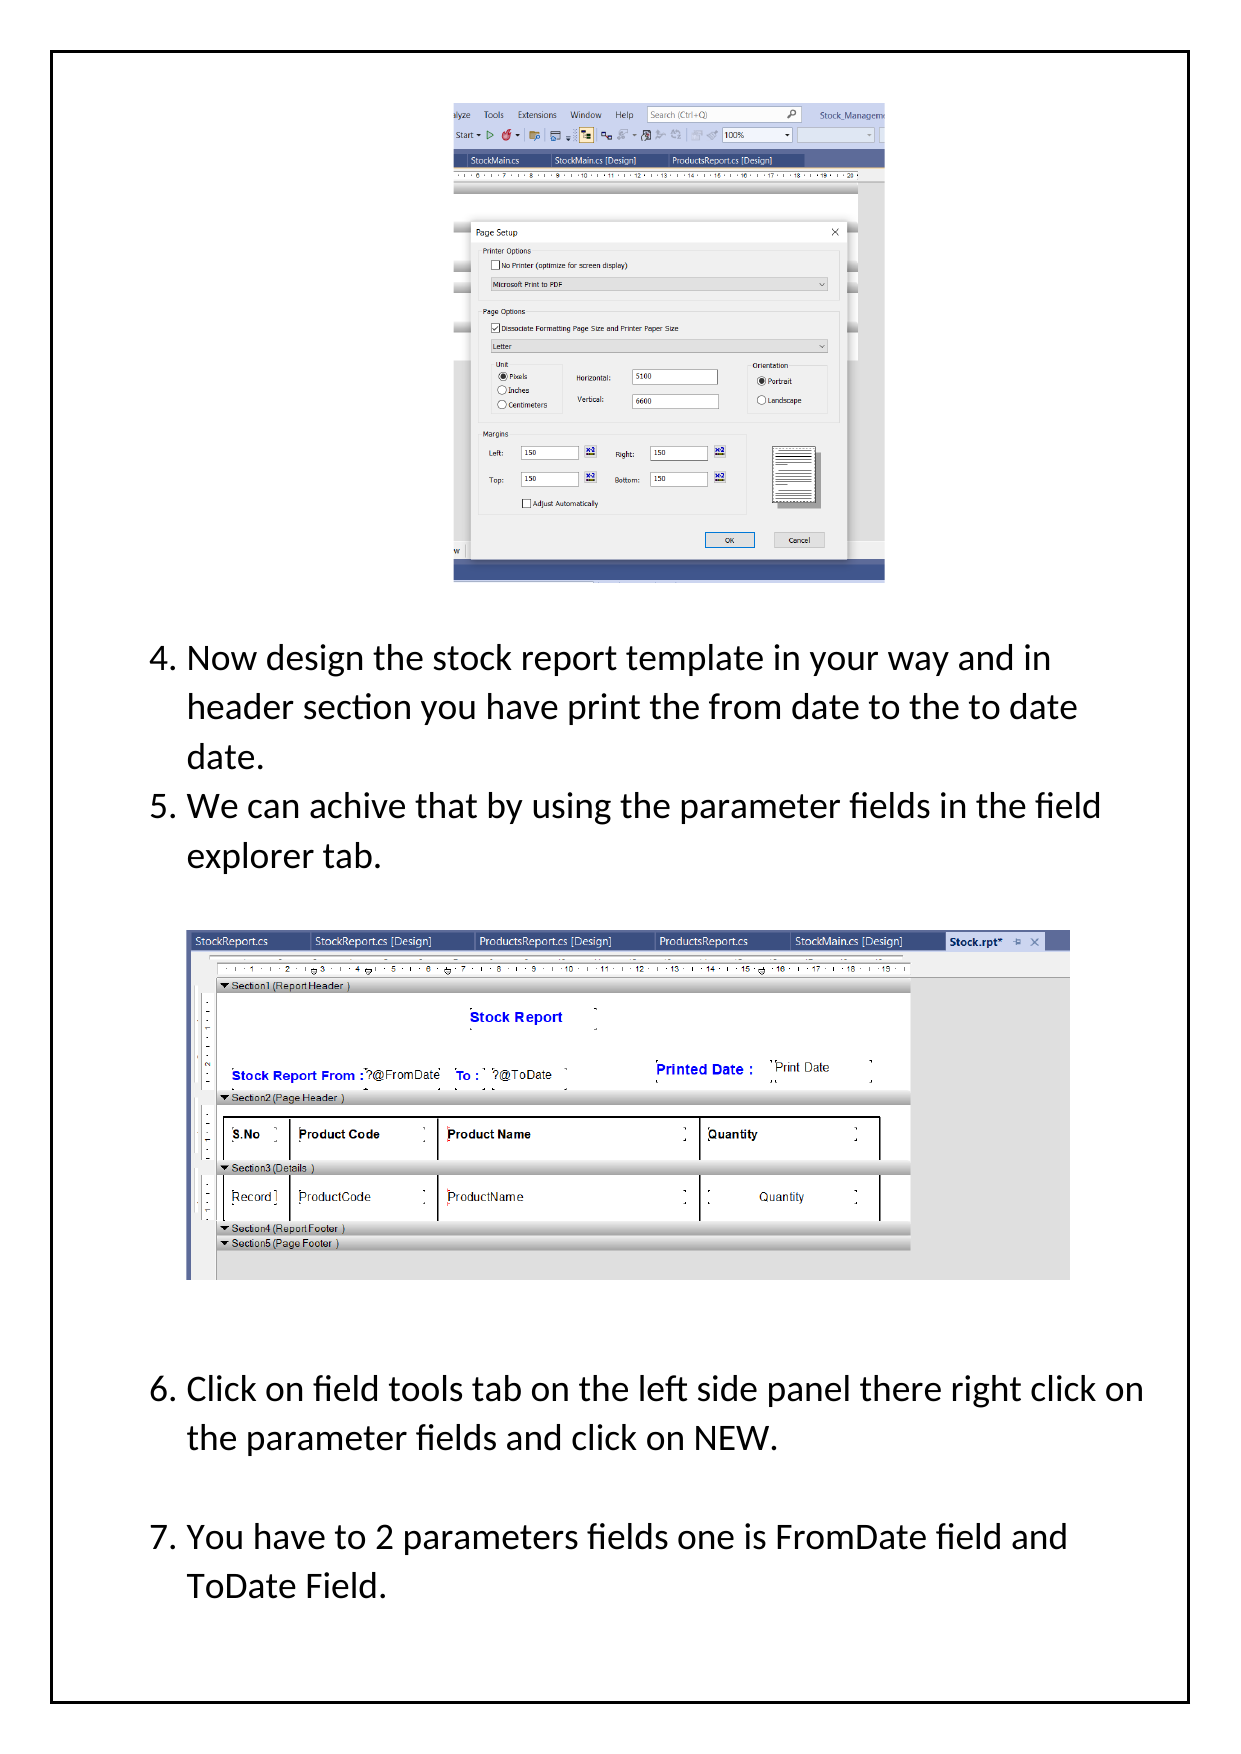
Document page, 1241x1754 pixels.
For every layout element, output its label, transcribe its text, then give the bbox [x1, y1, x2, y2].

list We can achive that by using the parameter fields in the field explorer tab. [149, 782, 1152, 878]
list Click on field tools tab on the left side panel there right click on the parameter fields and click on NEW. [149, 1364, 1152, 1460]
picture [186, 930, 1070, 1280]
list Now design the stock report template in your way and in header section you have print the from date to the to date date. [149, 634, 1152, 779]
list You have to 2 parameters fields one is FromDate field and ToDate Field. [149, 1513, 1152, 1608]
picture [453, 103, 885, 583]
